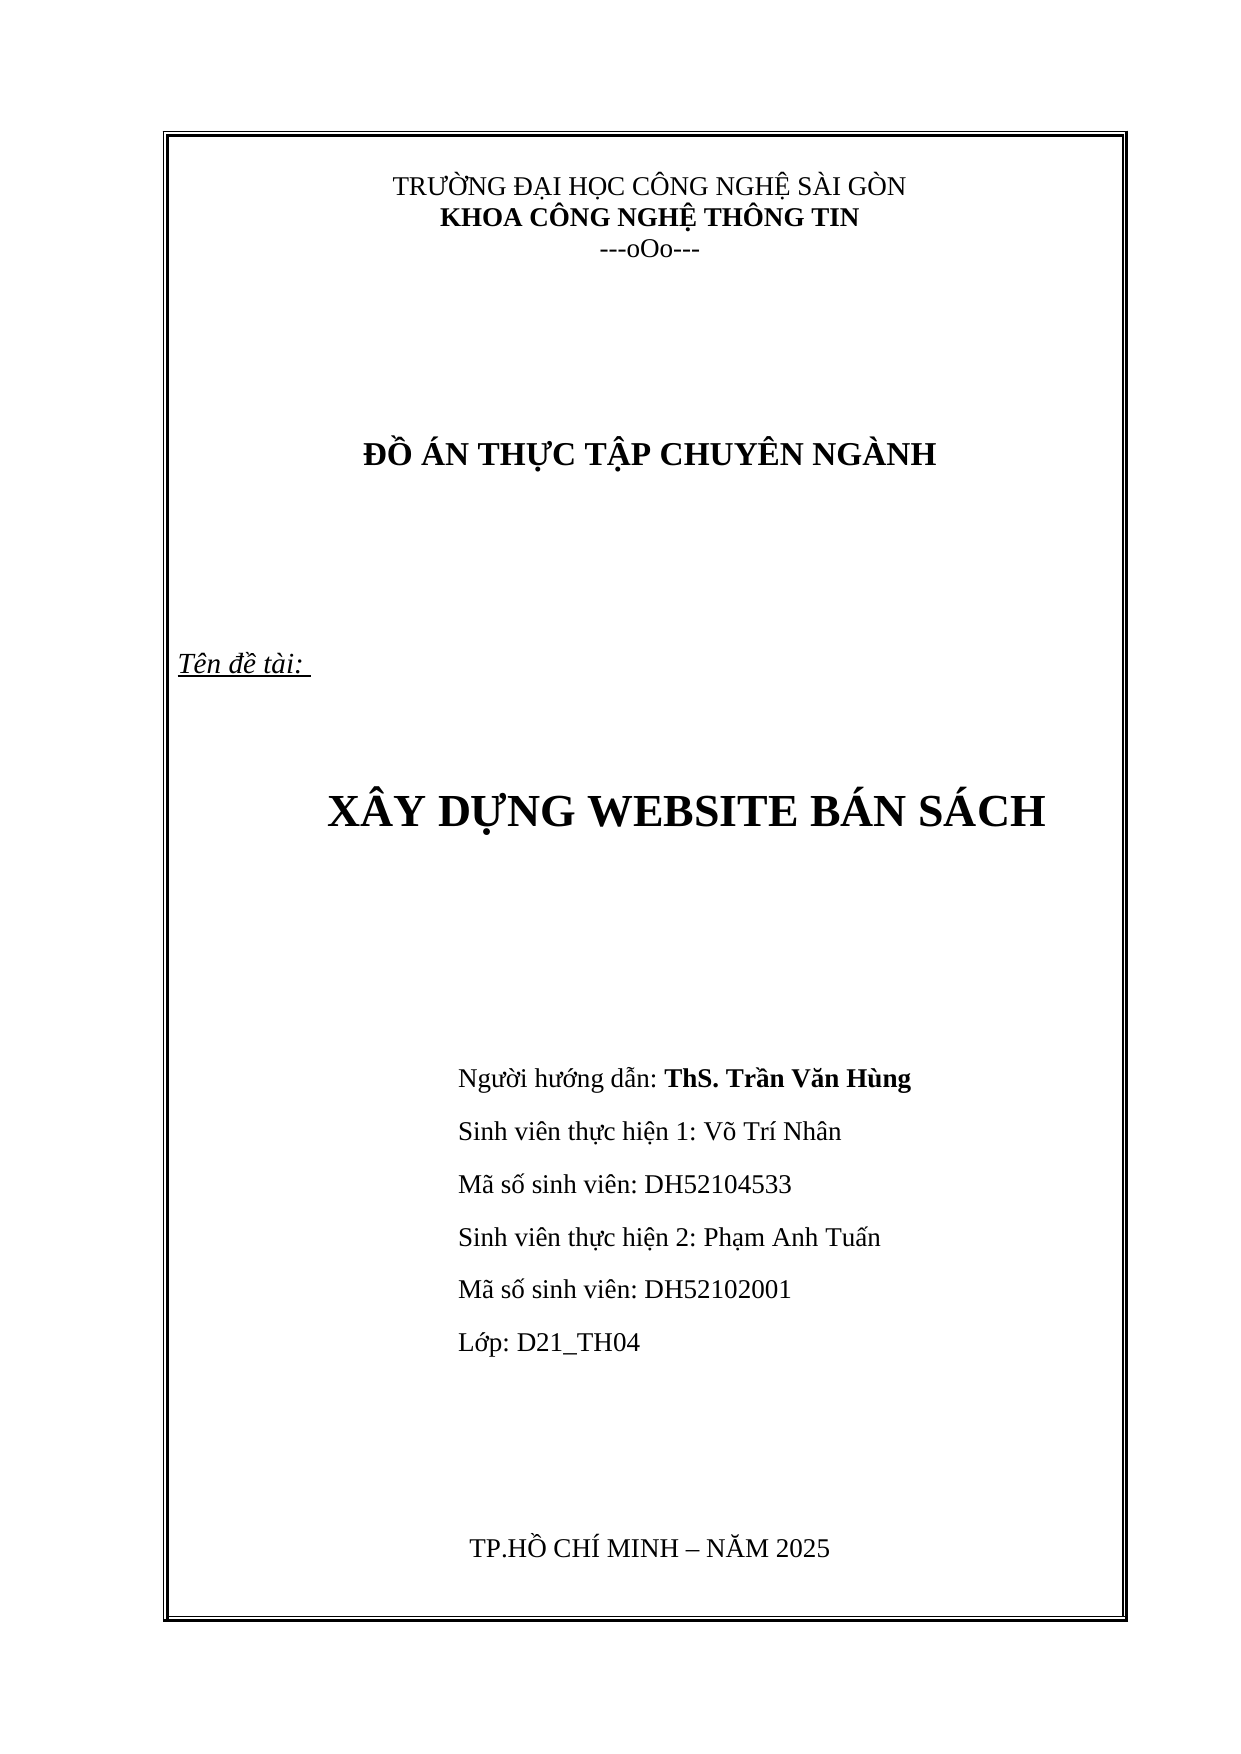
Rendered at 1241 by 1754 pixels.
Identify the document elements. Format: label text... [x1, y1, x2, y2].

text Tên đề tài: [169, 638, 1122, 680]
text KHOA CÔNG NGHỆ THÔNG TIN [177, 201, 1122, 232]
text ĐỒ ÁN THỰC TẬP CHUYÊN NGÀNH [169, 426, 1122, 473]
text XÂY DỰNG WEBSITE BÁN SÁCH [169, 775, 1122, 836]
text TRƯỜNG ĐẠI HỌC CÔNG NGHỆ SÀI GÒN [177, 170, 1122, 201]
text Mã số sinh viên: DH52104533 [169, 1159, 1122, 1199]
text TP.HỒ CHÍ MINH – NĂM 2025 [169, 1523, 1122, 1563]
text Sinh viên thực hiện 1: Võ Trí Nhân [169, 1106, 1122, 1146]
text Lớp: D21_TH04 [169, 1318, 1122, 1358]
text ---oOo--- [177, 232, 1122, 263]
text Sinh viên thực hiện 2: Phạm Anh Tuấn [169, 1212, 1122, 1252]
text Người hướng dẫn: ThS. Trần Văn Hùng [169, 1053, 1122, 1093]
text Mã số sinh viên: DH52102001 [169, 1265, 1122, 1305]
